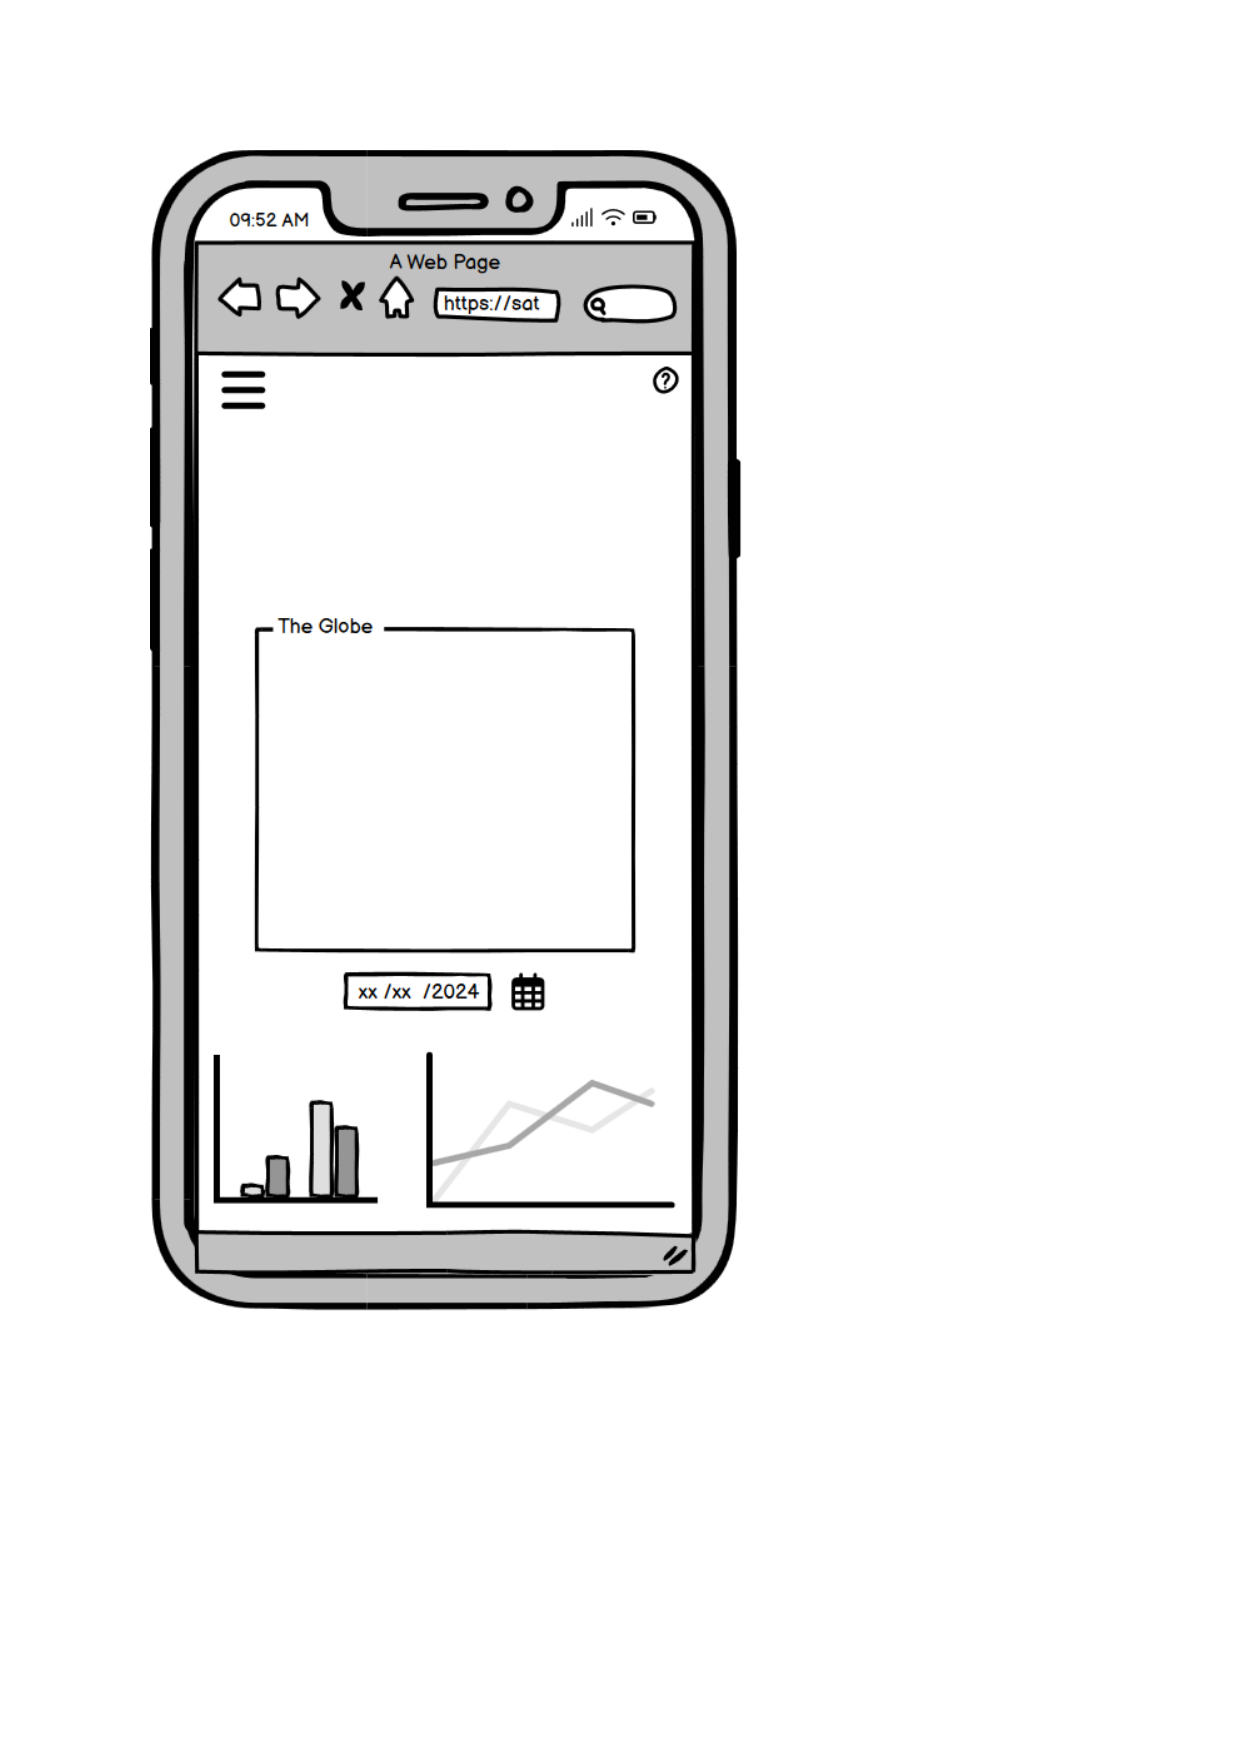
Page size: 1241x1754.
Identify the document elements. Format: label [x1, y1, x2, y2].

picture [150, 150, 748, 1314]
